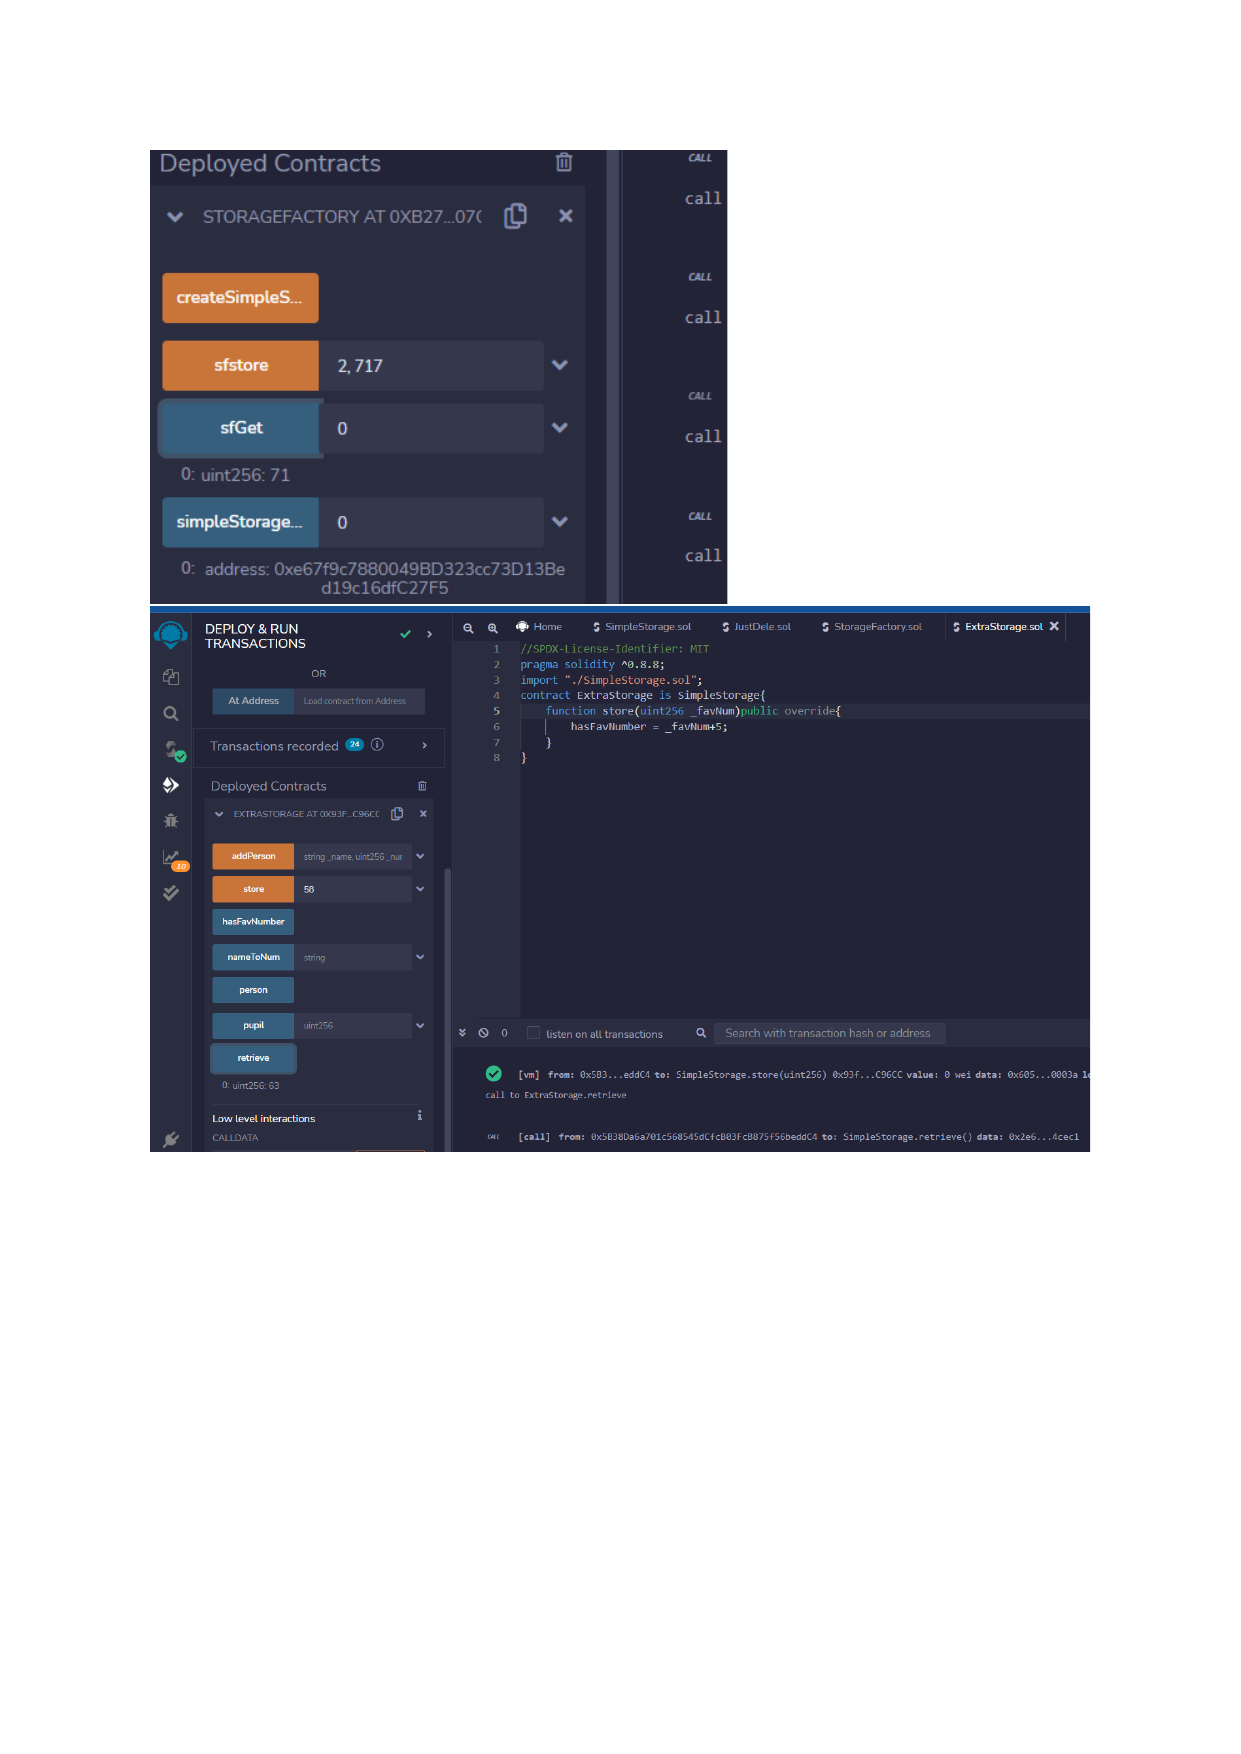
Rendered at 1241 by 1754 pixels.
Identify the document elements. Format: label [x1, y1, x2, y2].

picture [150, 150, 728, 604]
